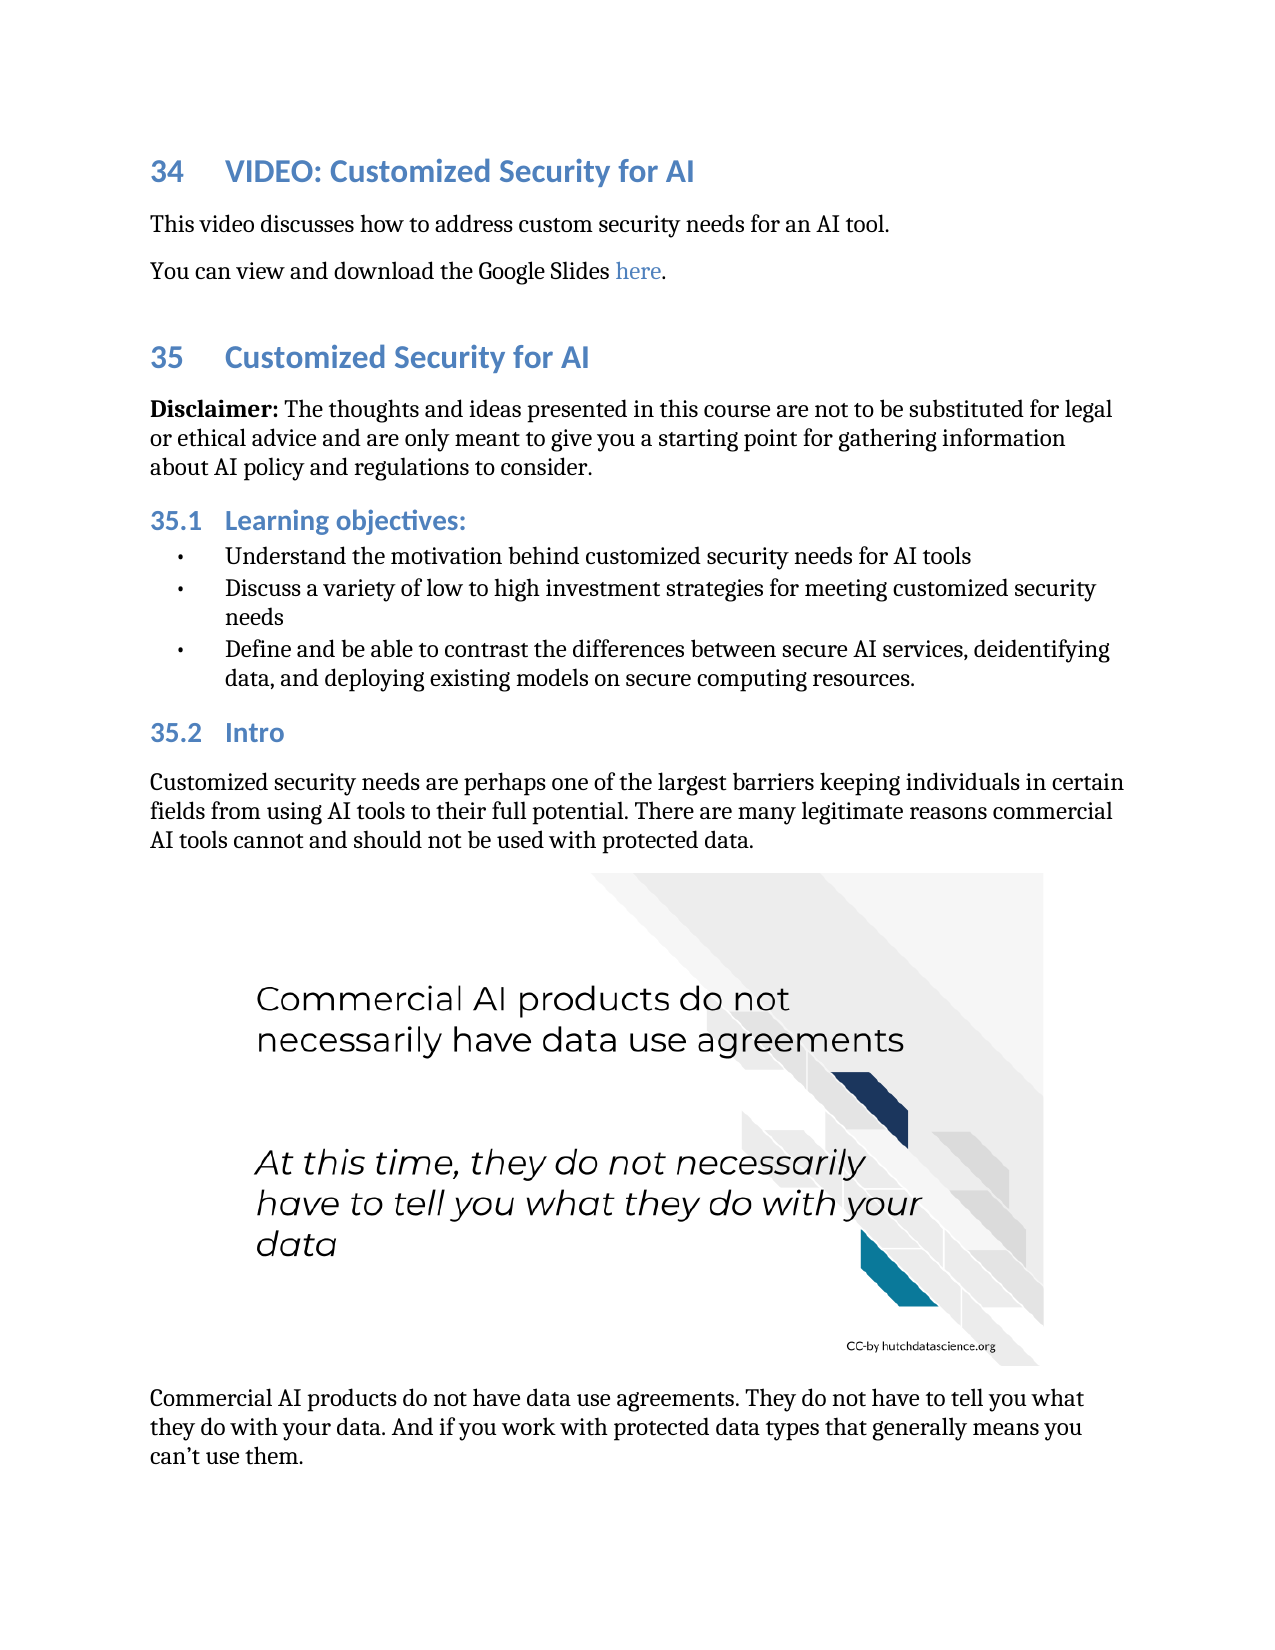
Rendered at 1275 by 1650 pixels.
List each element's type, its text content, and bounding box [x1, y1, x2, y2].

picture [168, 873, 1044, 1366]
text Disclaimer: The thoughts and ideas presented in this course are not to be substituted for legal or ethical advice and are only meant to give you a starting point for gathering information about AI policy and regulations to consider. [150, 395, 1125, 481]
subtitle 34 VIDEO: Customized Security for AI [150, 150, 1125, 191]
subtitle 35.1 Learning objectives: [150, 502, 1125, 538]
subtitle 35.2 Intro [150, 714, 1125, 749]
text Customized security needs are perhaps one of the largest barriers keeping individuals in certain fields from using AI tools to their full potential. There are many legitimate reasons commercial AI tools cannot and should not be used with protected data. [150, 768, 1125, 854]
text You can view and download the Google Slides here. [150, 257, 1125, 286]
list Discuss a variety of low to high investment strategies for meeting customized security needs [175, 574, 1125, 632]
text This video discusses how to address custom security needs for an AI tool. [150, 209, 1125, 238]
text Commercial AI products do not have data use agreements. They do not have to tell you what they do with your data. And if you work with protected data types that generally means you can’t use them. [150, 1384, 1125, 1470]
subtitle 35 Customized Security for AI [150, 336, 1125, 376]
list Understand the motivation behind customized security needs for AI tools [175, 542, 1125, 570]
list Define and be able to contrast the differences between secure AI services, deidentifying data, and deploying existing models on secure computing resources. [175, 635, 1125, 693]
